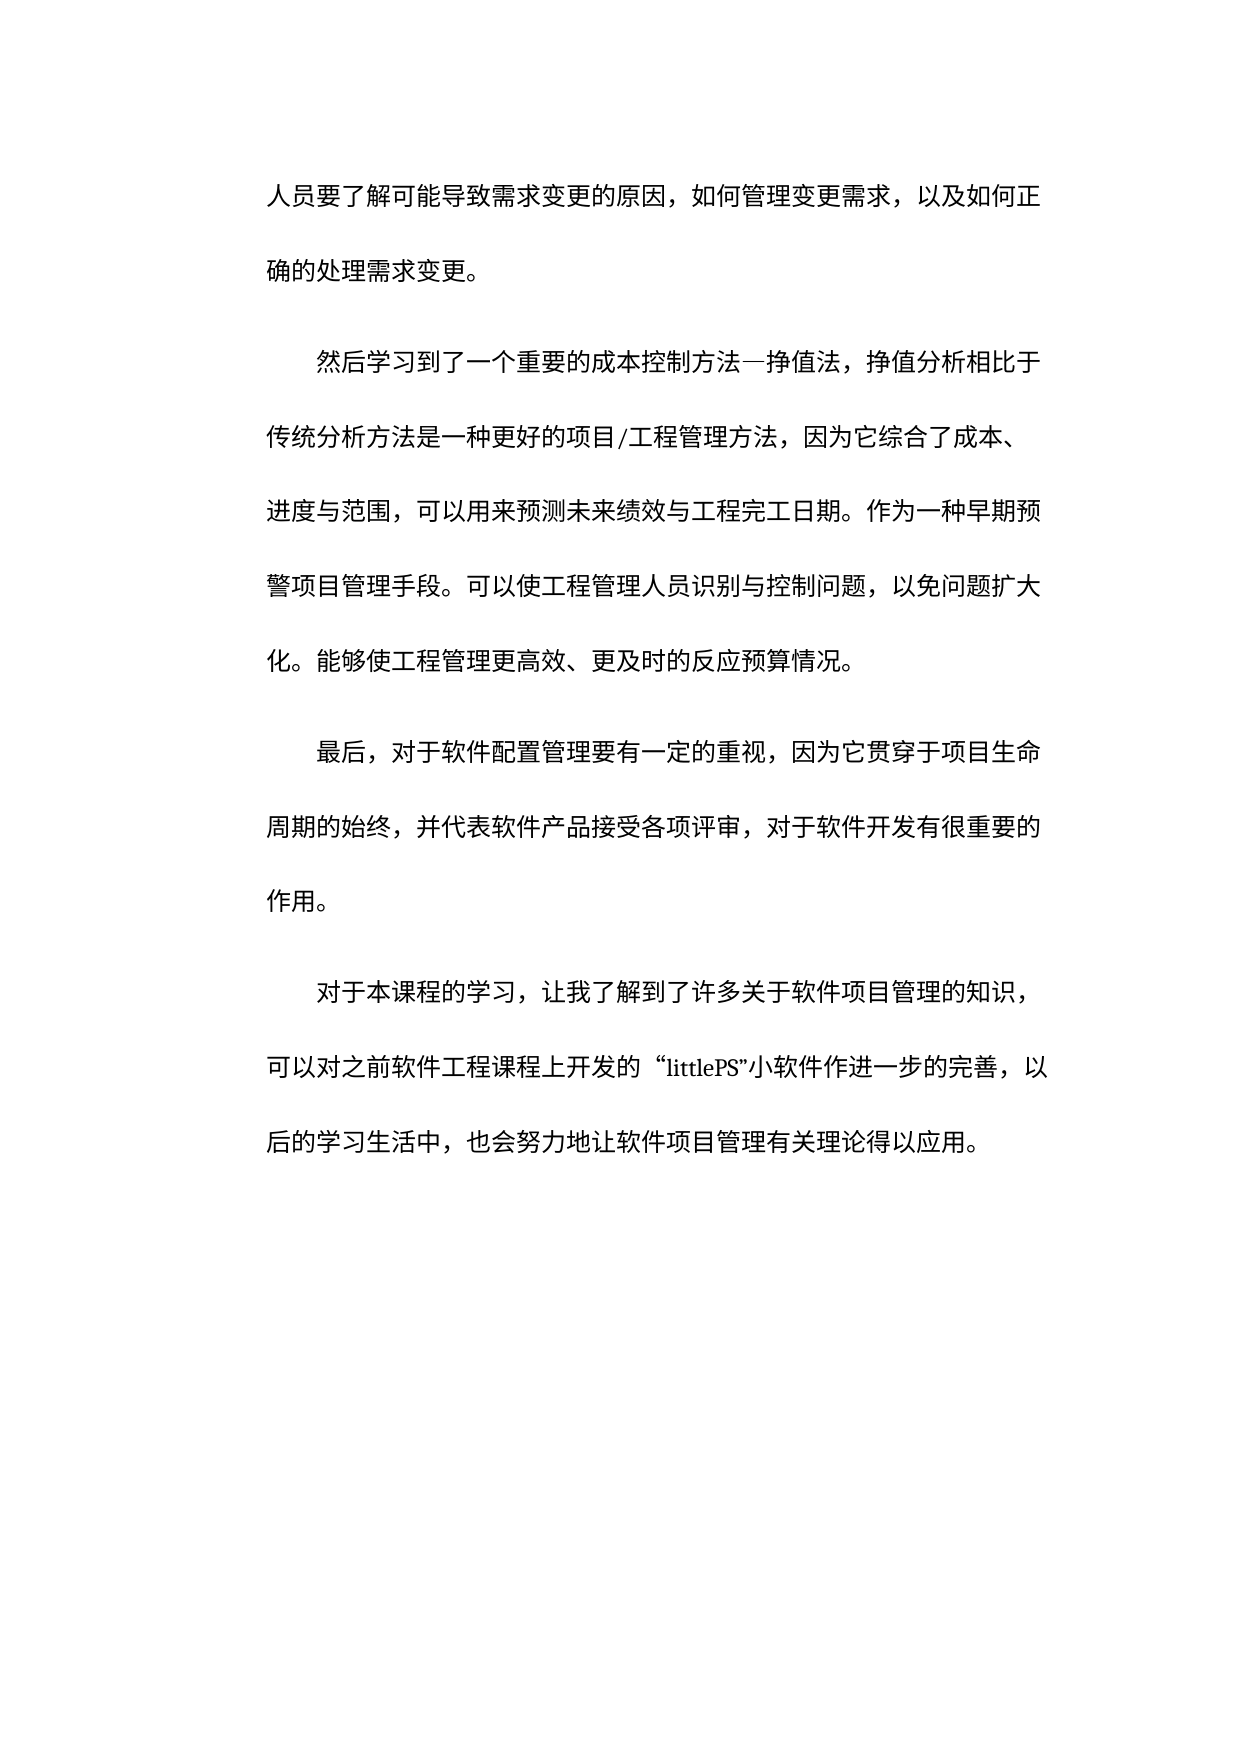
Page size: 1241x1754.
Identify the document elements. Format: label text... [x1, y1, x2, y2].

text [266, 162, 1053, 302]
text 最后，对于软件配置管理要有一定的重视，因为它贯穿于项目生命周期的始终，并代表软件产品接受各项评审，对于软件开发有很重要的作用。 [266, 718, 1053, 932]
text 然后学习到了一个重要的成本控制方法—挣值法，挣值分析相比于传统分析方法是一种更好的项目/工程管理方法，因为它综合了成本、进度与范围，可以用来预测未来绩效与工程完工日期。作为一种早期预警项目管理手段。可以使工程管理人员识别与控制问题，以免问题扩大化。能够使工程管理更高效、更及时的反应预算情况。 [266, 328, 1053, 692]
text 对于本课程的学习，让我了解到了许多关于软件项目管理的知识，可以对之前软件工程课程上开发的“littlePS”小软件作进一步的完善，以后的学习生活中，也会努力地让软件项目管理有关理论得以应用。 [266, 958, 1053, 1173]
